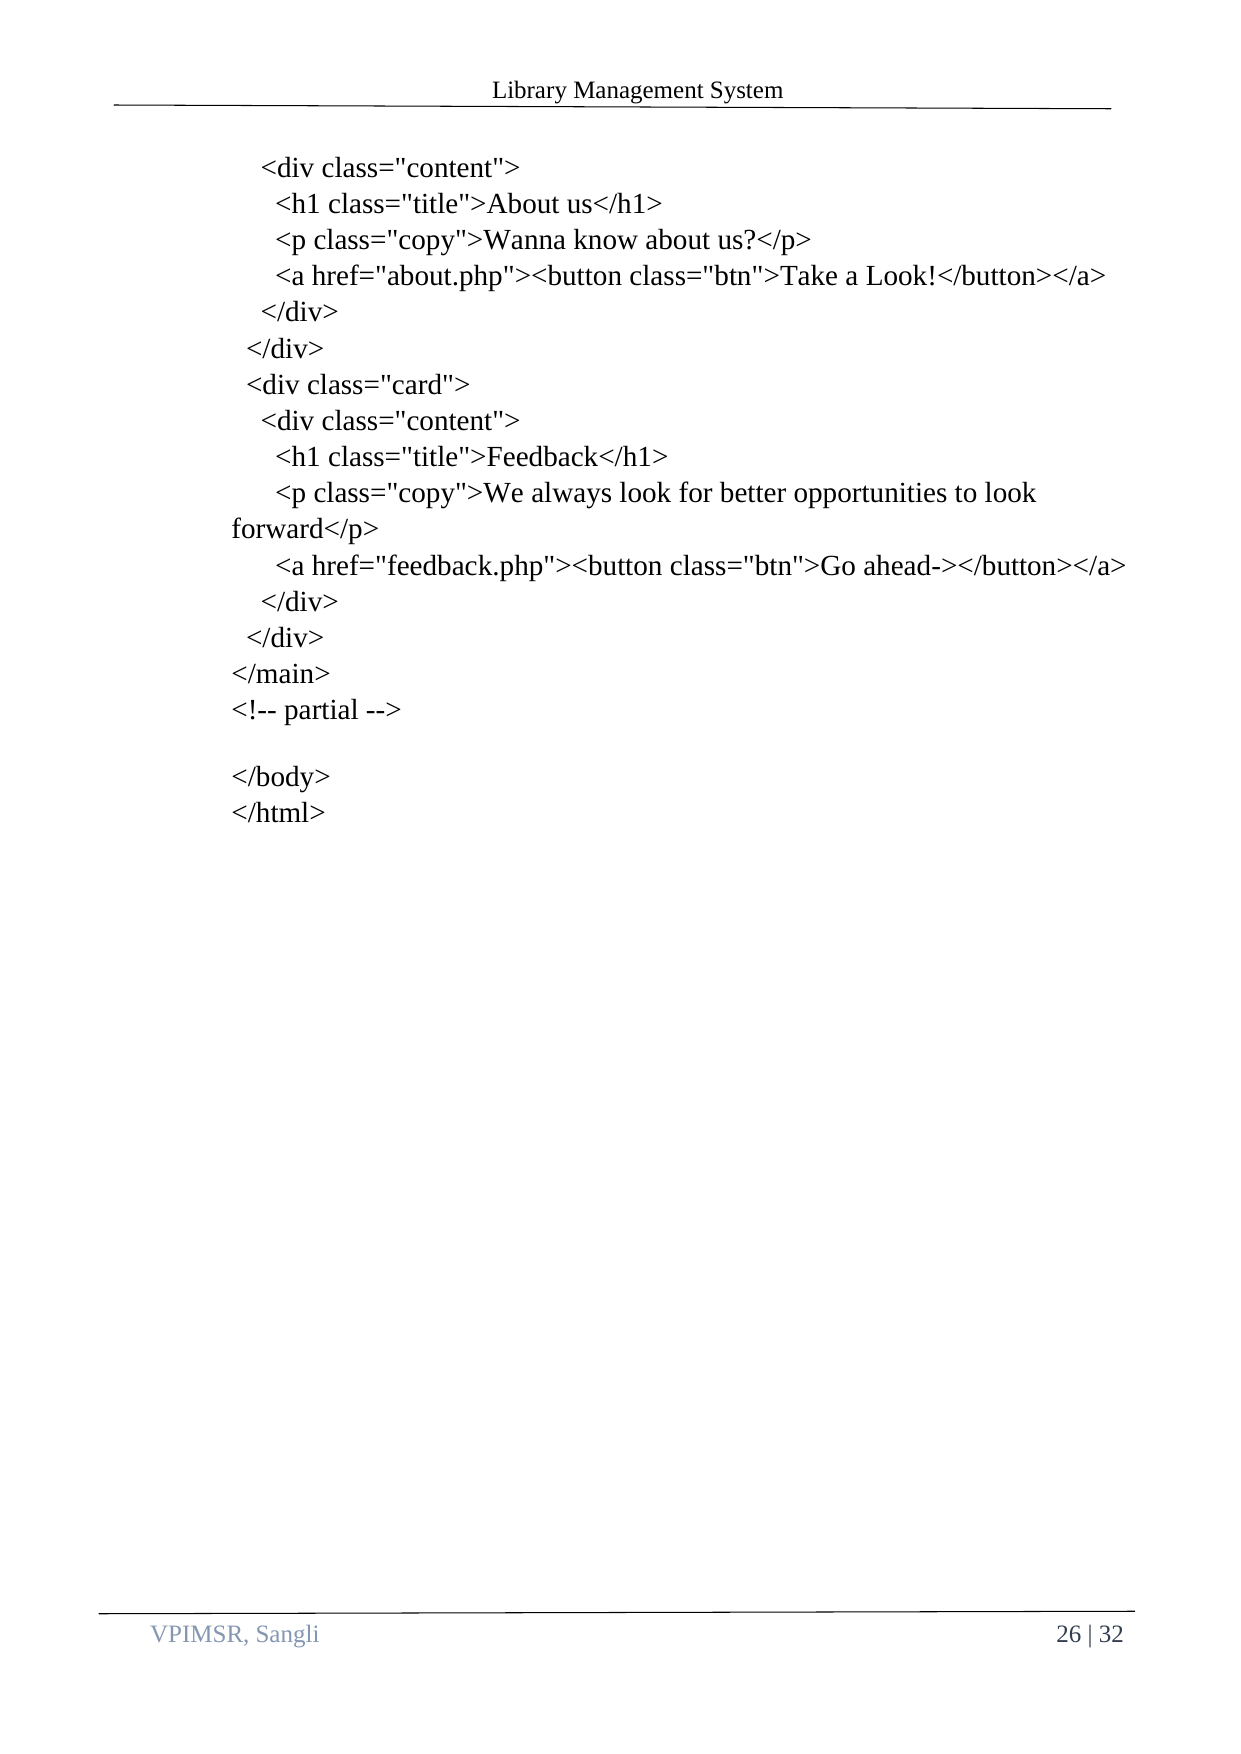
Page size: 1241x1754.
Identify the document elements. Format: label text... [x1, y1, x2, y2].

list <a href="feedback.php"><button class="btn">Go ahead-></button></a> [231, 548, 1166, 581]
list </html> [231, 796, 1166, 829]
list <h1 class="title">About us</h1> [231, 186, 1166, 220]
list </div> [231, 294, 1166, 328]
list </div> [231, 584, 1166, 617]
list <a href="about.php"><button class="btn">Take a Look!</button></a> [231, 258, 1166, 292]
list </div> [231, 331, 1166, 364]
list <p class="copy">Wanna know about us?</p> [231, 222, 1166, 256]
list <div class="content"> [231, 150, 1166, 183]
list </main> [231, 656, 1166, 689]
list <!-- partial --> [231, 692, 1166, 726]
list <div class="content"> [231, 403, 1166, 437]
list <div class="card"> [231, 367, 1166, 400]
list </body> [231, 759, 1166, 793]
list <p class="copy">We always look for better opportunities to look forward</p> [231, 475, 1166, 545]
list </div> [231, 620, 1166, 653]
list <h1 class="title">Feedback</h1> [231, 439, 1166, 473]
